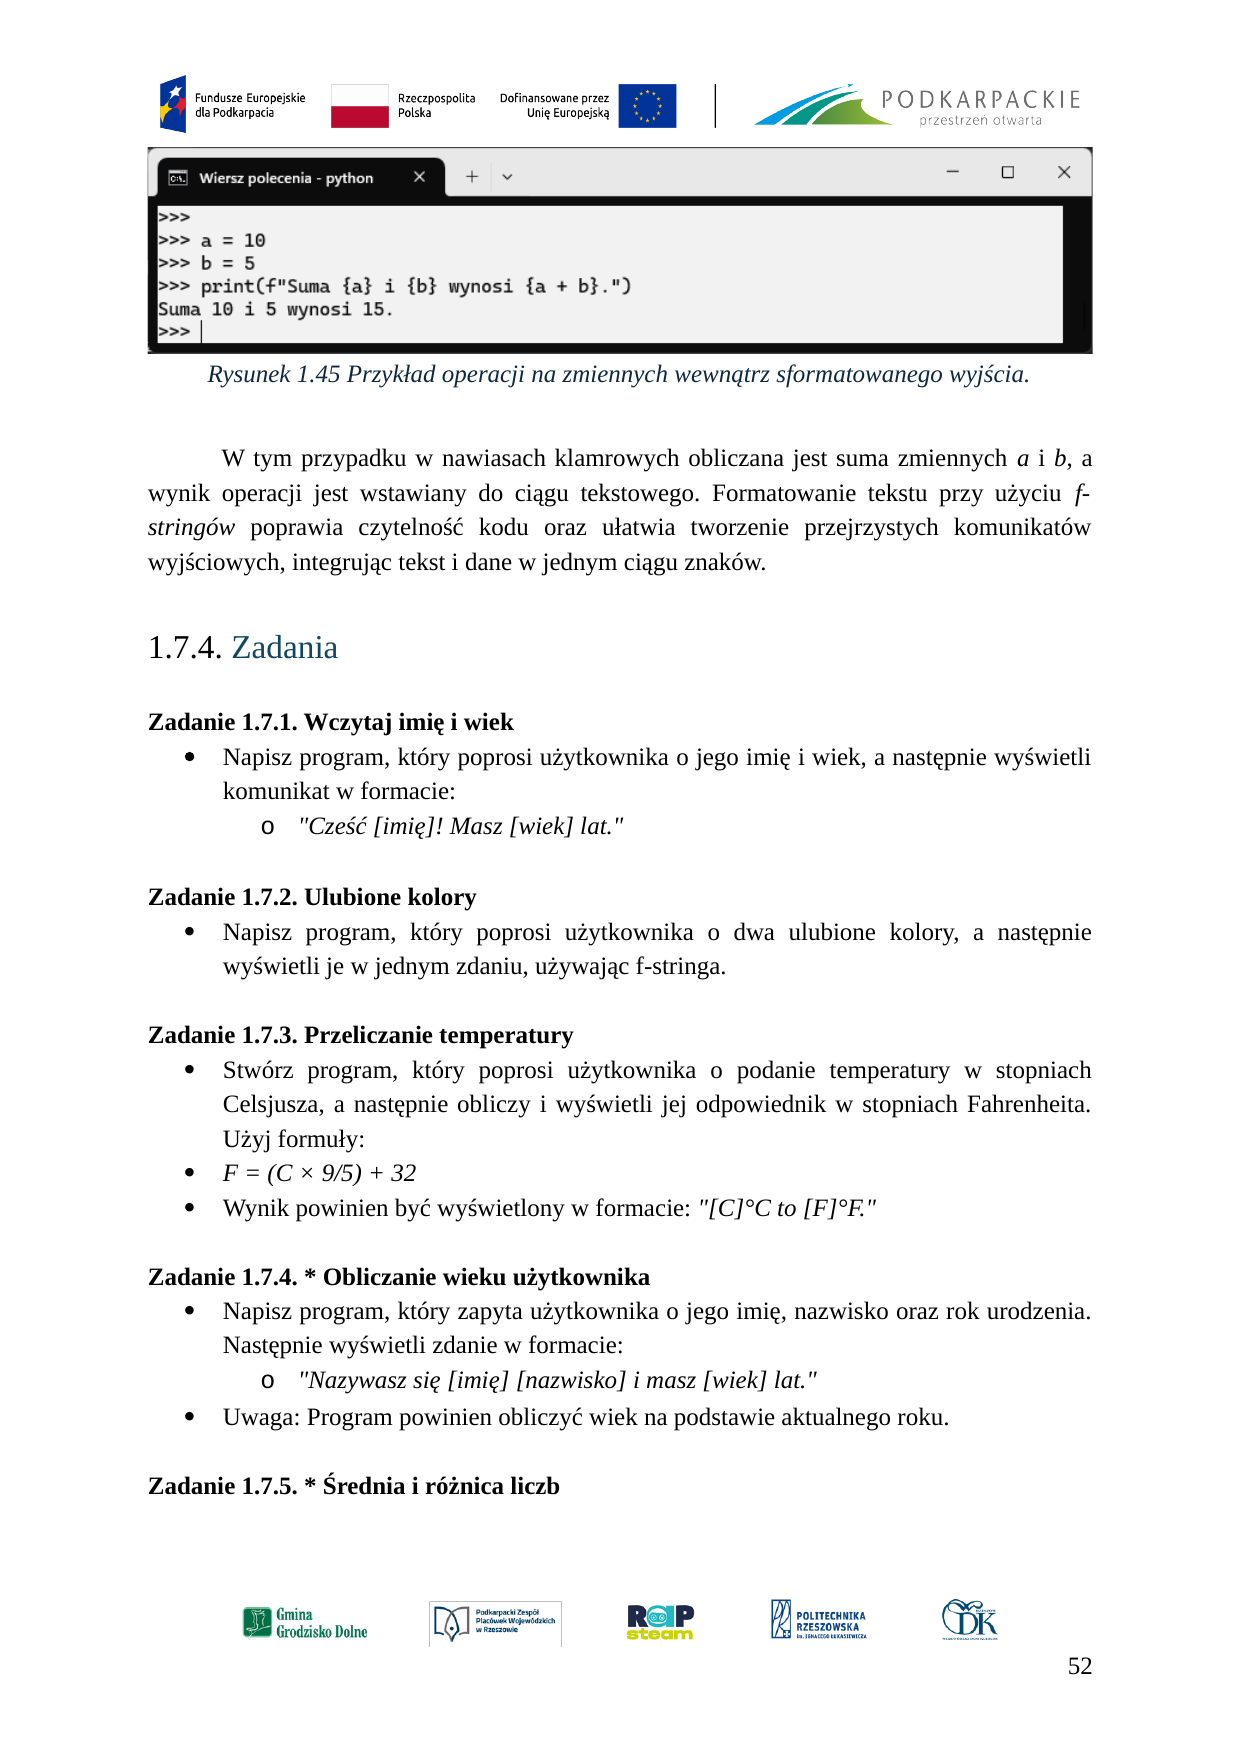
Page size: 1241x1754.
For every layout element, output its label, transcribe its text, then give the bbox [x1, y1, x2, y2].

text Zadanie 1.7.3. Przeliczanie temperatury [148, 1020, 1092, 1049]
list Napisz program, który poprosi użytkownika o jego imię i wiek, a następnie wyświetli komunikat w formacie: [185, 742, 1092, 805]
text Zadanie 1.7.2. Ulubione kolory [148, 882, 1092, 911]
list F = (C × 9/5) + 32 [185, 1158, 1092, 1187]
text Zadanie 1.7.5. * Średnia i różnica liczb [148, 1471, 1092, 1500]
subtitle Zadania [148, 627, 1092, 665]
text Zadanie 1.7.1. Wczytaj imię i wiek [148, 707, 1092, 736]
text W tym przypadku w nawiasach klamrowych obliczana jest suma zmiennych a i b, a wynik operacji jest wstawiany do ciągu tekstowego. Formatowanie tekstu przy użyciu f-stringów poprawia czytelność kodu oraz ułatwia tworzenie przejrzystych komunikatów wyjściowych, integrując tekst i dane w jednym ciągu znaków. [148, 443, 1092, 575]
list "Nazywasz się [imię] [nazwisko] i masz [wiek] lat." [260, 1365, 1092, 1396]
list Stwórz program, który poprosi użytkownika o podanie temperatury w stopniach Celsjusza, a następnie obliczy i wyświetli jej odpowiednik w stopniach Fahrenheita. Użyj formuły: [185, 1055, 1092, 1152]
list Napisz program, który zapyta użytkownika o jego imię, nazwisko oraz rok urodzenia. Następnie wyświetli zdanie w formacie: [185, 1296, 1092, 1359]
picture [242, 1585, 998, 1652]
list Wynik powinien być wyświetlony w formacie: "[C]°C to [F]°F." [185, 1193, 1092, 1221]
text Zadanie 1.7.4. * Obliczanie wieku użytkownika [148, 1262, 1092, 1290]
list Uwaga: Program powinien obliczyć wiek na podstawie aktualnego roku. [185, 1402, 1092, 1431]
list Napisz program, który poprosi użytkownika o dwa ulubione kolory, a następnie wyświetli je w jednym zdaniu, używając f-stringa. [185, 917, 1092, 980]
picture [147, 60, 1093, 354]
list "Cześć [imię]! Masz [wiek] lat." [260, 811, 1092, 842]
